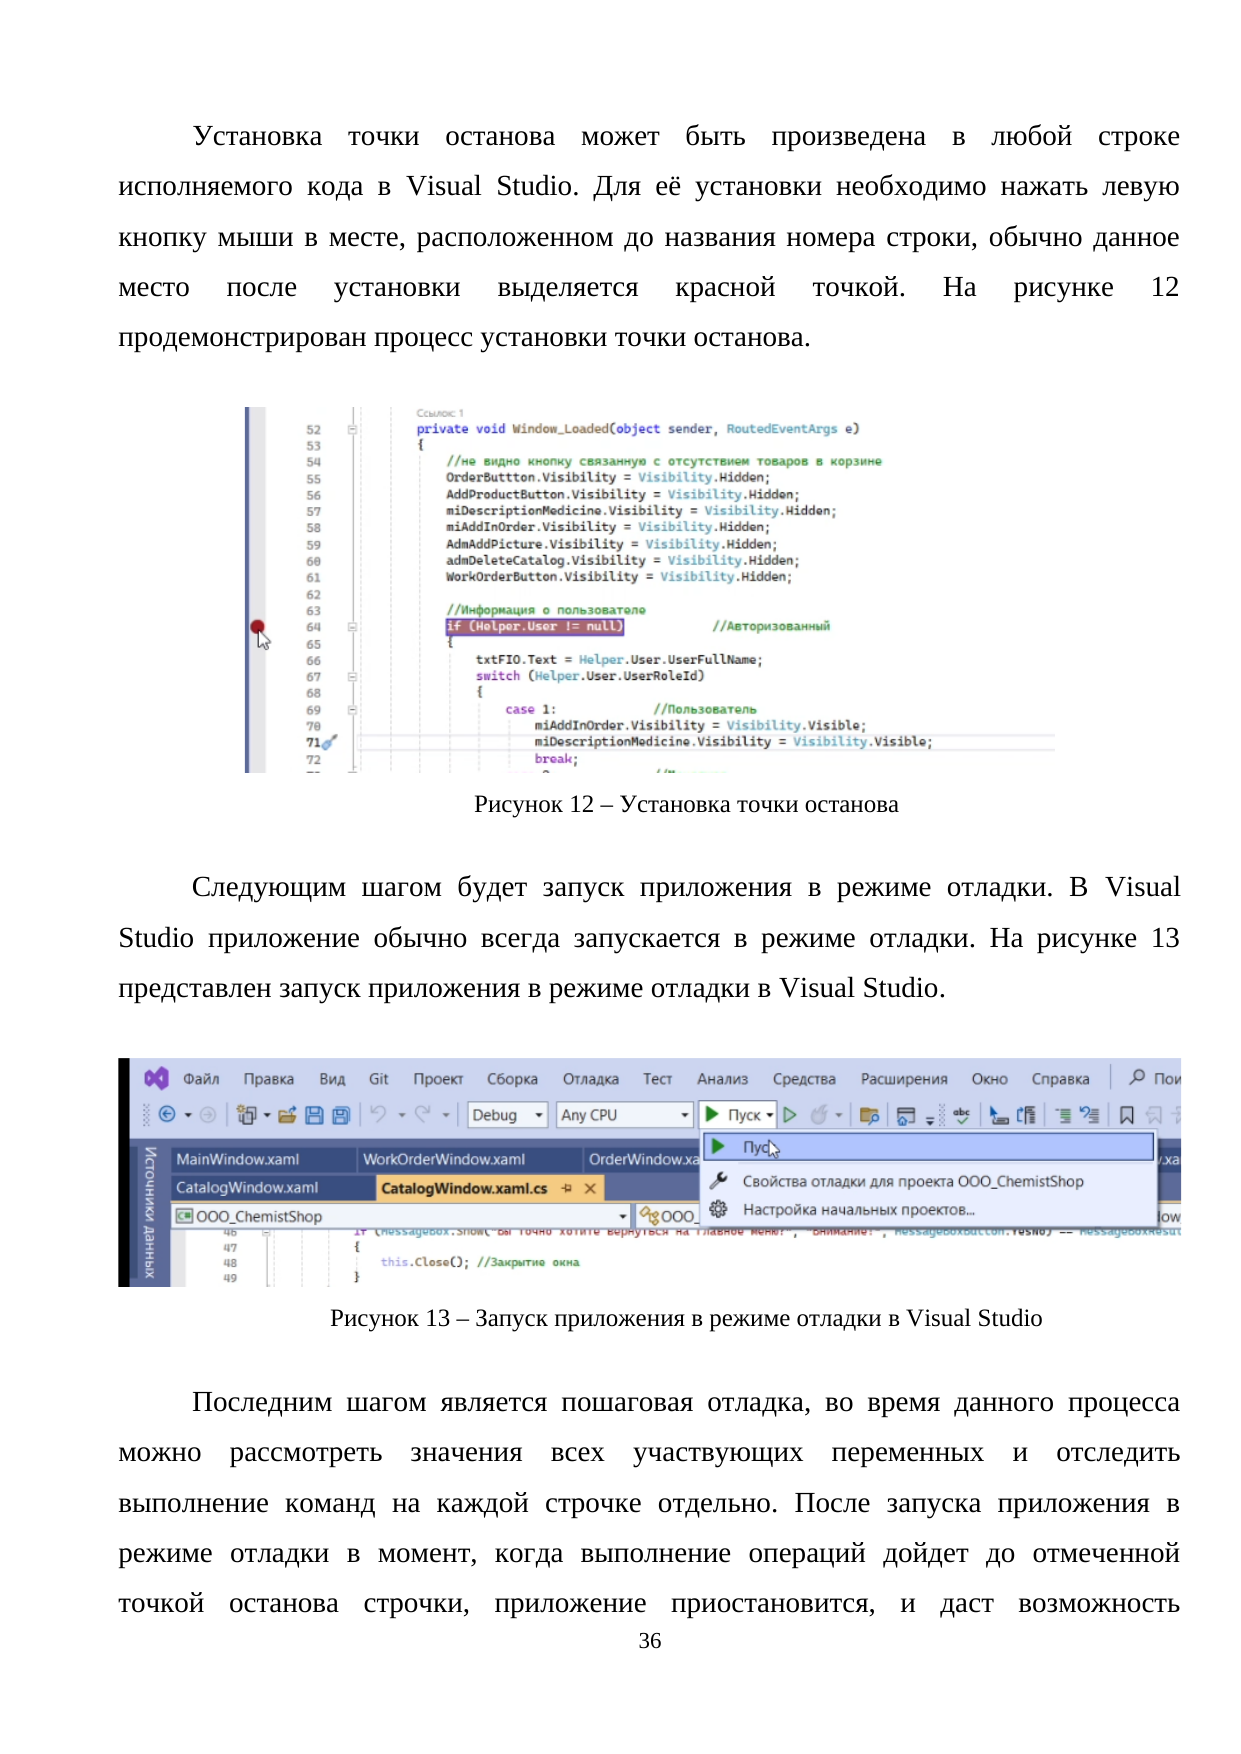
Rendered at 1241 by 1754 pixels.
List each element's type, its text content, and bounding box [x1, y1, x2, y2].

text Установка точки останова может быть произведена в любой строке исполняемого кода в Visual Studio. Для её установки необходимо нажать левую кнопку мыши в месте, расположенном до названия номера строки, обычно данное место после установки выделяется красной точкой. На рисунке 12 продемонстрирован процесс установки точки останова. [118, 118, 1181, 353]
text Следующим шагом будет запуск приложения в режиме отладки. В Visual Studio приложение обычно всегда запускается в режиме отладки. На рисунке 13 представлен запуск приложения в режиме отладки в Visual Studio. [118, 869, 1181, 1004]
picture [118, 1058, 1182, 1287]
picture [244, 407, 1055, 773]
list Рисунок 12 – Установка точки останова [118, 789, 1181, 818]
list Рисунок 13 – Запуск приложения в режиме отладки в Visual Studio [118, 1303, 1181, 1332]
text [118, 1384, 1181, 1619]
